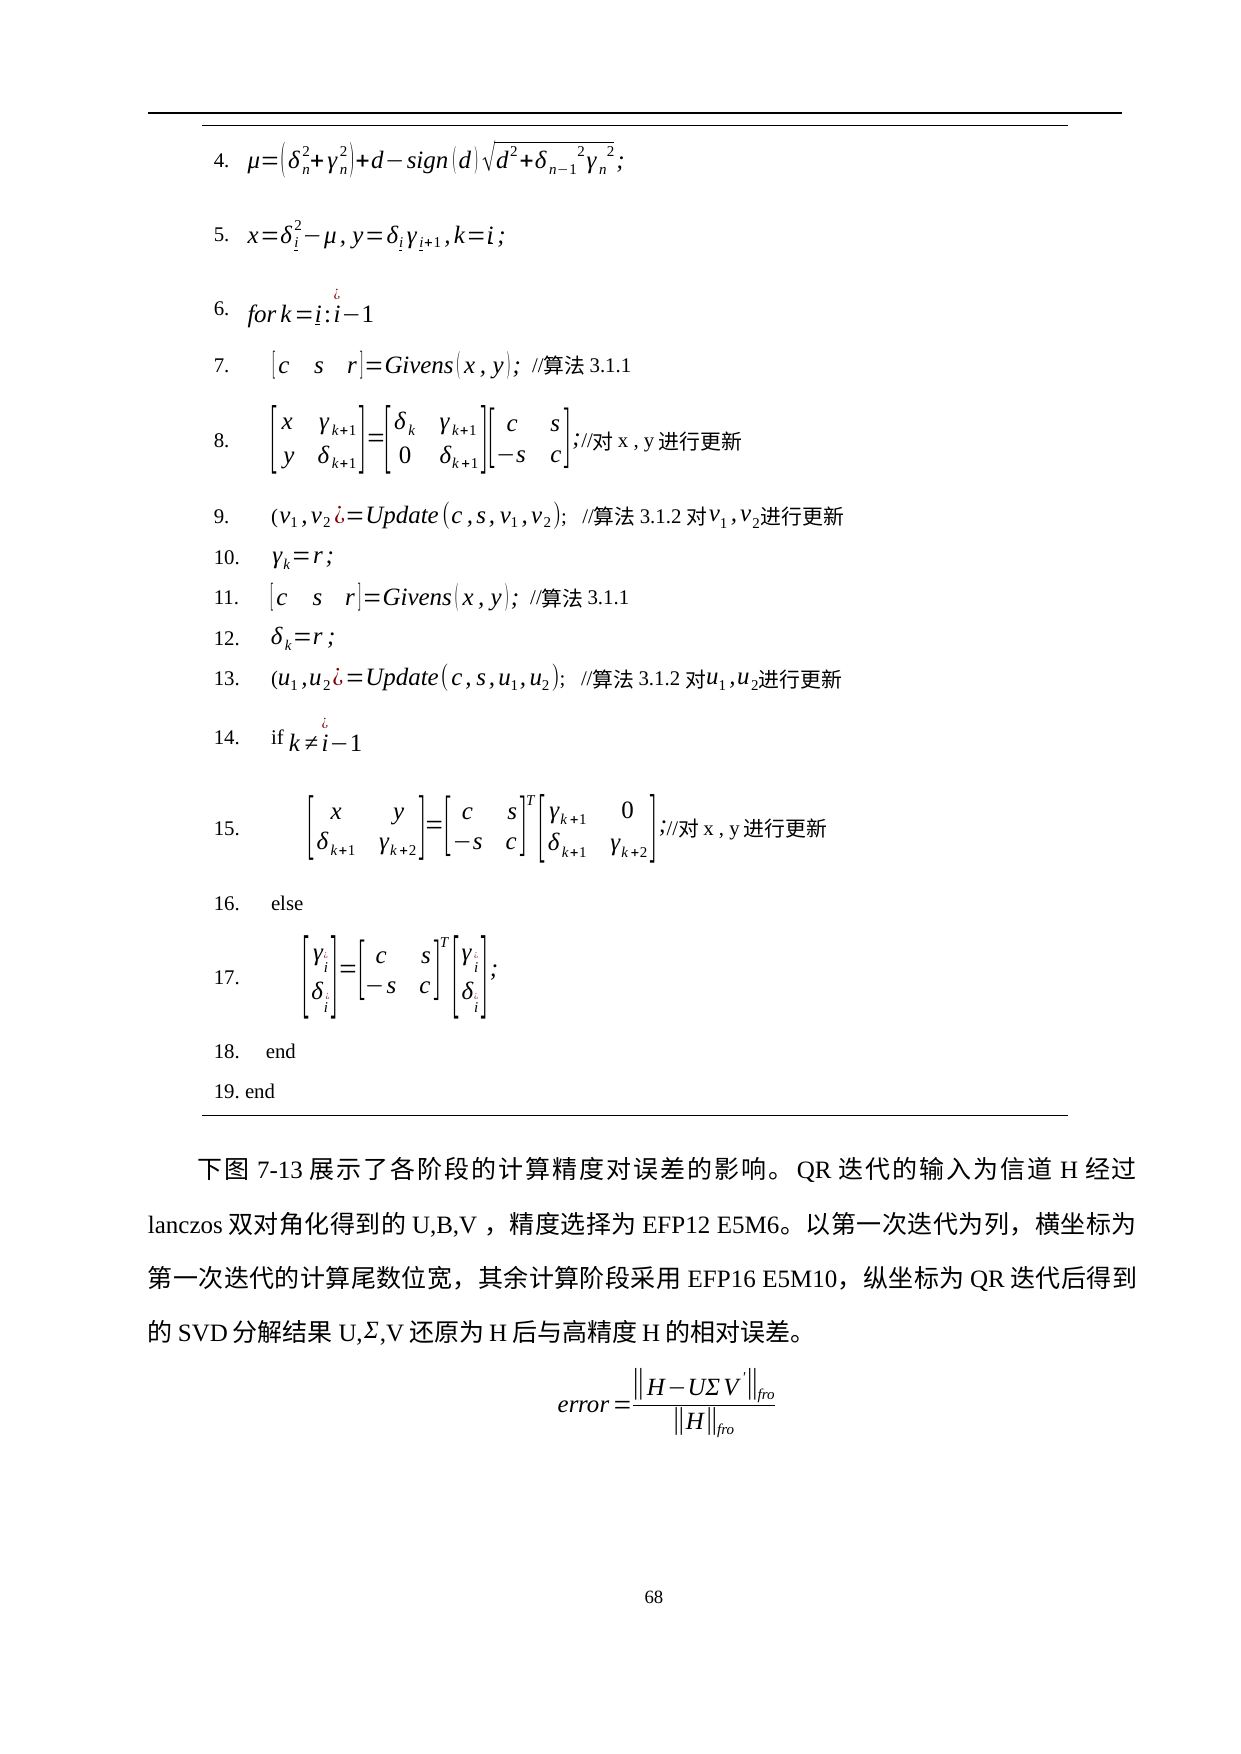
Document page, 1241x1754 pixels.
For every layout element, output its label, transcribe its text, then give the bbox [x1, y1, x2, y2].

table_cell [202, 126, 1067, 1115]
text 下图7-13展示了各阶段的计算精度对误差的影响。QR迭代的输入为信道H经过lanczos双对角化得到的U,B,V ，精度选择为EFP12 E5M6。以第一次迭代为列，横坐标为第一次迭代的计算尾数位宽，其余计算阶段采用EFP16 E5M10，纵坐标为QR迭代后得到的SVD分解结果 U,,V还原为H后与高精度H的相对误差。 [148, 1150, 1137, 1349]
